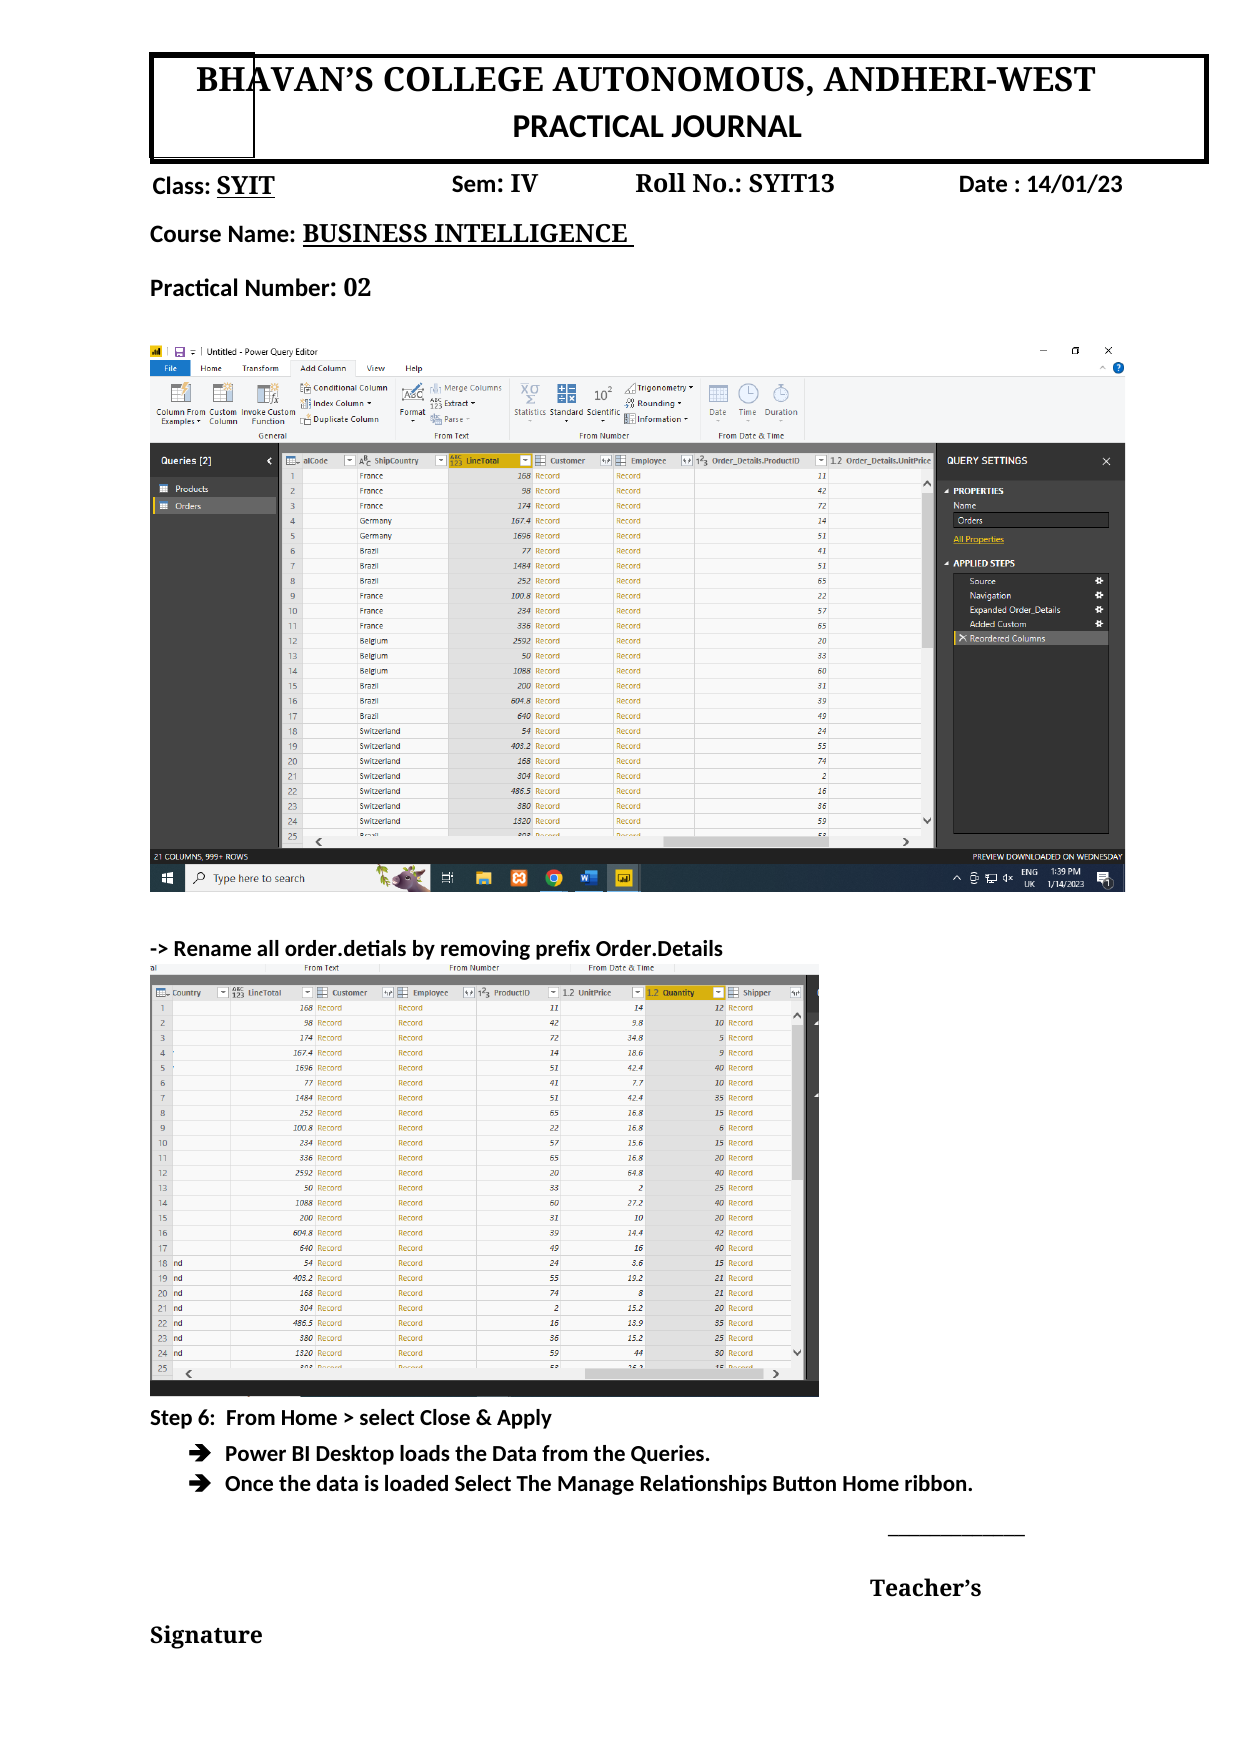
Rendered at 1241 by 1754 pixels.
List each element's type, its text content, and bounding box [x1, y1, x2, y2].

list Power BI Desktop loads the Data from the Queries. [187, 1439, 1090, 1467]
text Step 6: From Home > select Close & Apply [150, 1403, 1090, 1432]
picture [150, 964, 819, 1397]
list Once the data is loaded Select The Manage Relationships Button Home ribbon. [187, 1469, 1090, 1497]
picture [150, 343, 1125, 892]
